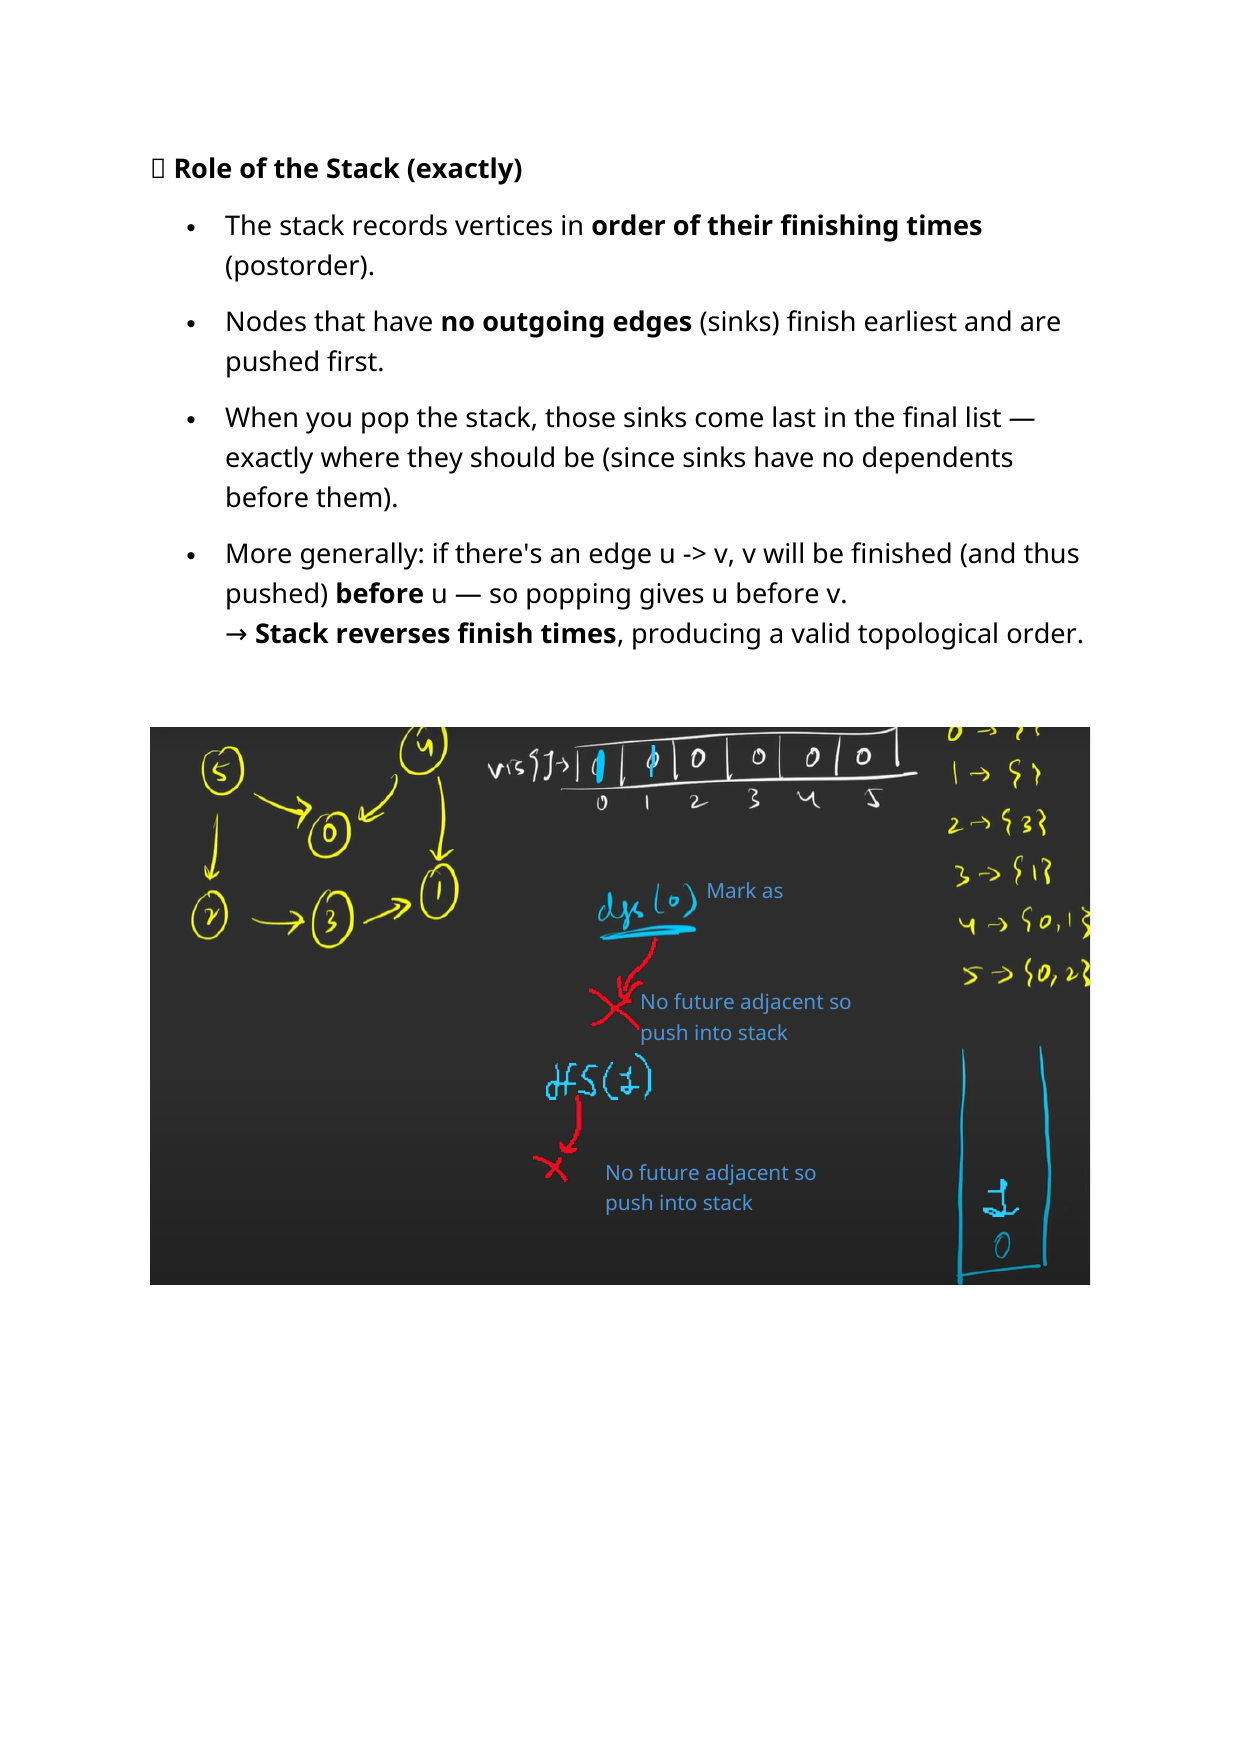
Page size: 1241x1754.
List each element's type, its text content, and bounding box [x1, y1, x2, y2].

list The stack records vertices in order of their finishing times (postorder). [187, 206, 1090, 283]
text 🧩 Role of the Stack (exactly) [150, 150, 1090, 187]
picture [150, 727, 1091, 1285]
list Nodes that have no outgoing edges (sinks) finish earliest and are pushed first. [187, 303, 1090, 379]
list More generally: if there's an edge u -> v, v will be finished (and thus pushed) before u — so popping gives u before v. → Stack reverses finish times, producing a valid topological order. [187, 535, 1090, 651]
list When you pop the stack, those sinks come last in the final list — exactly where they should be (since sinks have no dependents before them). [187, 399, 1090, 515]
